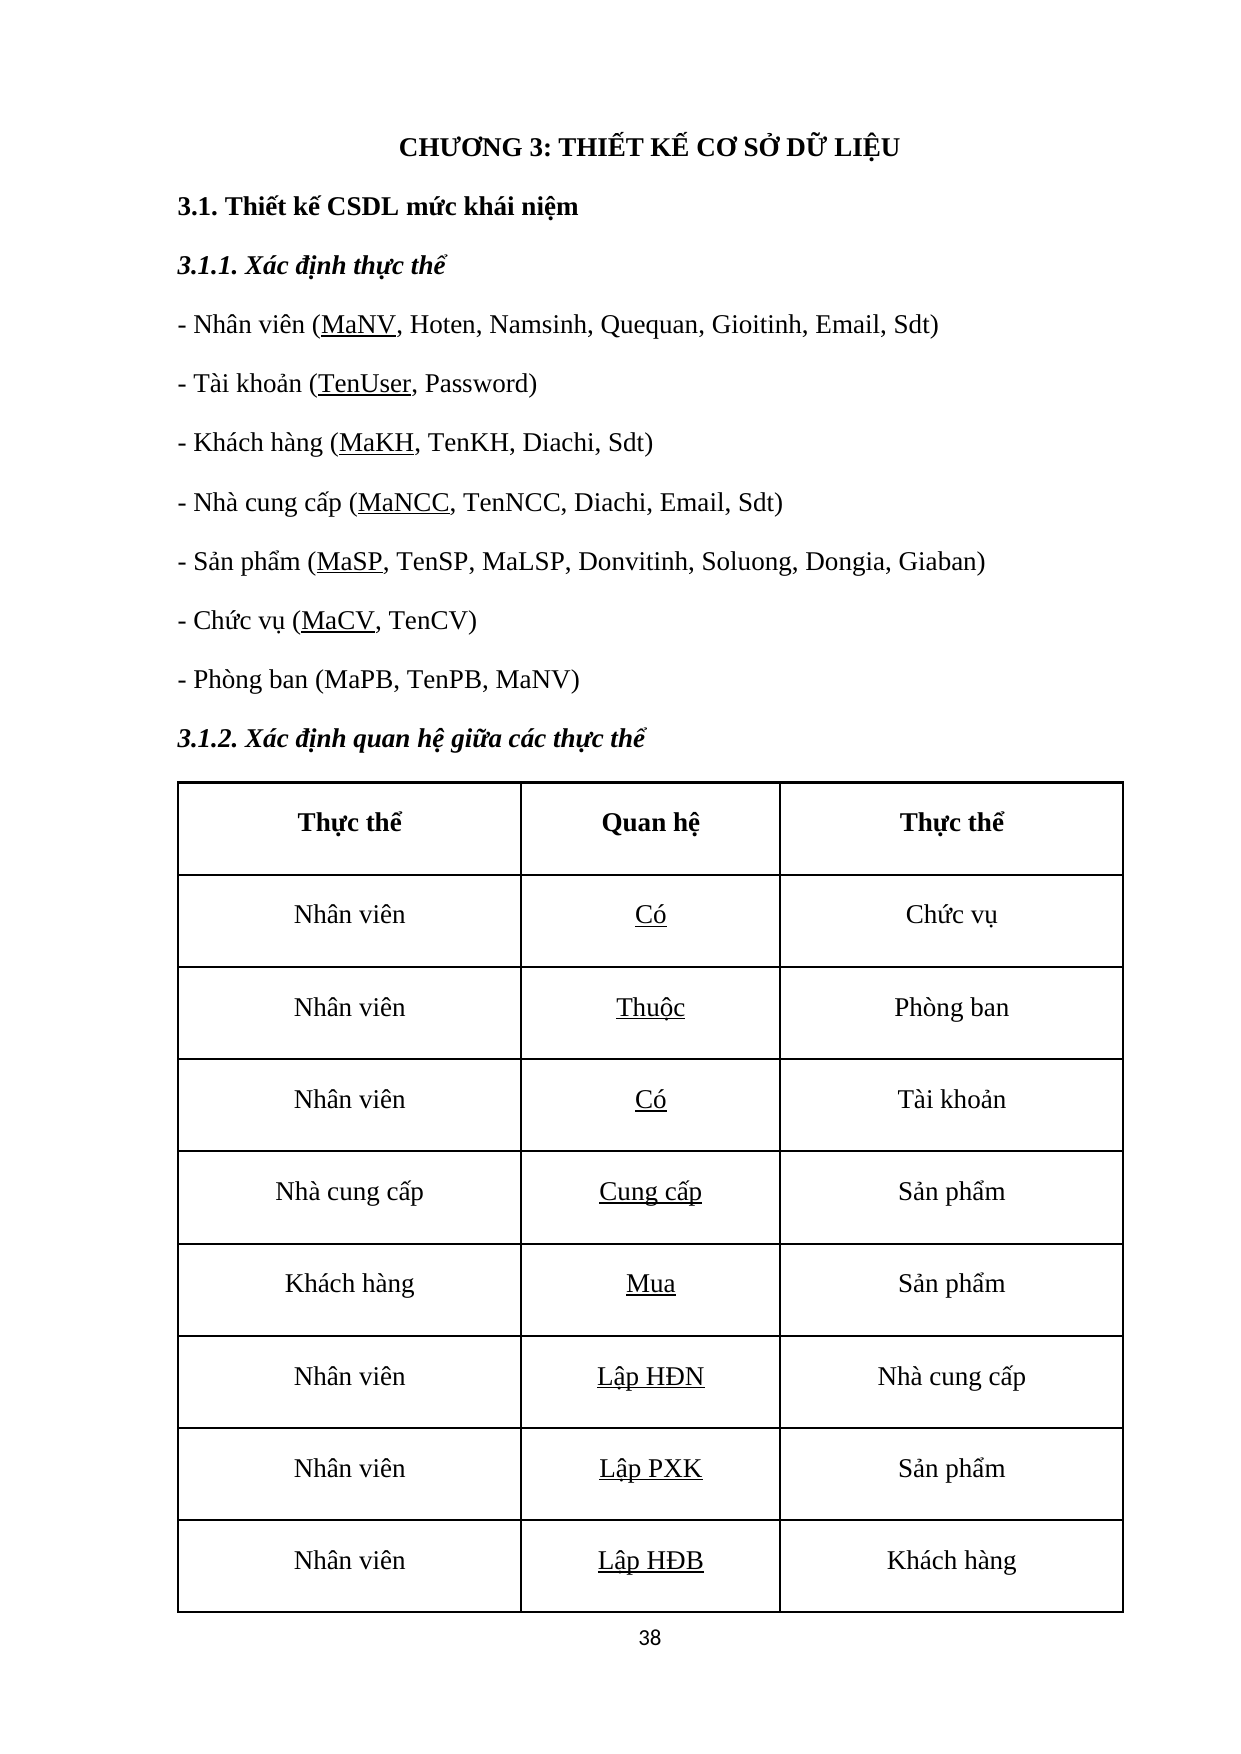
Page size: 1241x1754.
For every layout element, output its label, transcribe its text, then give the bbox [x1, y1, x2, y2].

table_cell Sản phẩm [781, 1152, 1122, 1242]
table_cell Lập HĐN [522, 1337, 779, 1427]
table_cell Phòng ban [781, 968, 1122, 1058]
table_header Thực thể [781, 784, 1122, 874]
table_cell Có [522, 1060, 779, 1150]
table_cell Tài khoản [781, 1060, 1122, 1150]
text - Tài khoản (TenUser, Password) [177, 367, 1122, 398]
table_cell Sản phẩm [781, 1429, 1122, 1519]
table_cell Nhân viên [179, 1429, 520, 1519]
text - Phòng ban (MaPB, TenPB, MaNV) [177, 663, 1122, 694]
subtitle 3.1. Thiết kế CSDL mức khái niệm [177, 190, 1122, 221]
table_cell Khách hàng [781, 1521, 1122, 1611]
table_cell Lập HĐB [522, 1521, 779, 1611]
table_cell Nhân viên [179, 1337, 520, 1427]
table_cell Nhân viên [179, 876, 520, 966]
table_cell Thuộc [522, 968, 779, 1058]
table_cell Nhà cung cấp [179, 1152, 520, 1242]
table_cell Nhân viên [179, 1521, 520, 1611]
table_cell Khách hàng [179, 1245, 520, 1334]
table_cell Chức vụ [781, 876, 1122, 966]
table_cell Mua [522, 1245, 779, 1334]
text - Nhà cung cấp (MaNCC, TenNCC, Diachi, Email, Sdt) [177, 486, 1122, 517]
table_header Quan hệ [522, 784, 779, 874]
subtitle CHƯƠNG 3: THIẾT KẾ CƠ SỞ DỮ LIỆU [177, 131, 1122, 162]
table_cell Nhân viên [179, 968, 520, 1058]
table_cell Sản phẩm [781, 1245, 1122, 1334]
table_cell Cung cấp [522, 1152, 779, 1242]
subtitle 3.1.2. Xác định quan hệ giữa các thực thể [177, 722, 1122, 753]
subtitle 3.1.1. Xác định thực thể [177, 249, 1122, 280]
table_cell Lập PXK [522, 1429, 779, 1519]
table_header Thực thể [179, 784, 520, 874]
text - Chức vụ (MaCV, TenCV) [177, 604, 1122, 635]
text - Khách hàng (MaKH, TenKH, Diachi, Sdt) [177, 426, 1122, 458]
text - Nhân viên (MaNV, Hoten, Namsinh, Quequan, Gioitinh, Email, Sdt) [177, 308, 1122, 339]
table_cell Có [522, 876, 779, 966]
text - Sản phẩm (MaSP, TenSP, MaLSP, Donvitinh, Soluong, Dongia, Giaban) [177, 545, 1122, 576]
table_cell Nhân viên [179, 1060, 520, 1150]
table_cell Nhà cung cấp [781, 1337, 1122, 1427]
